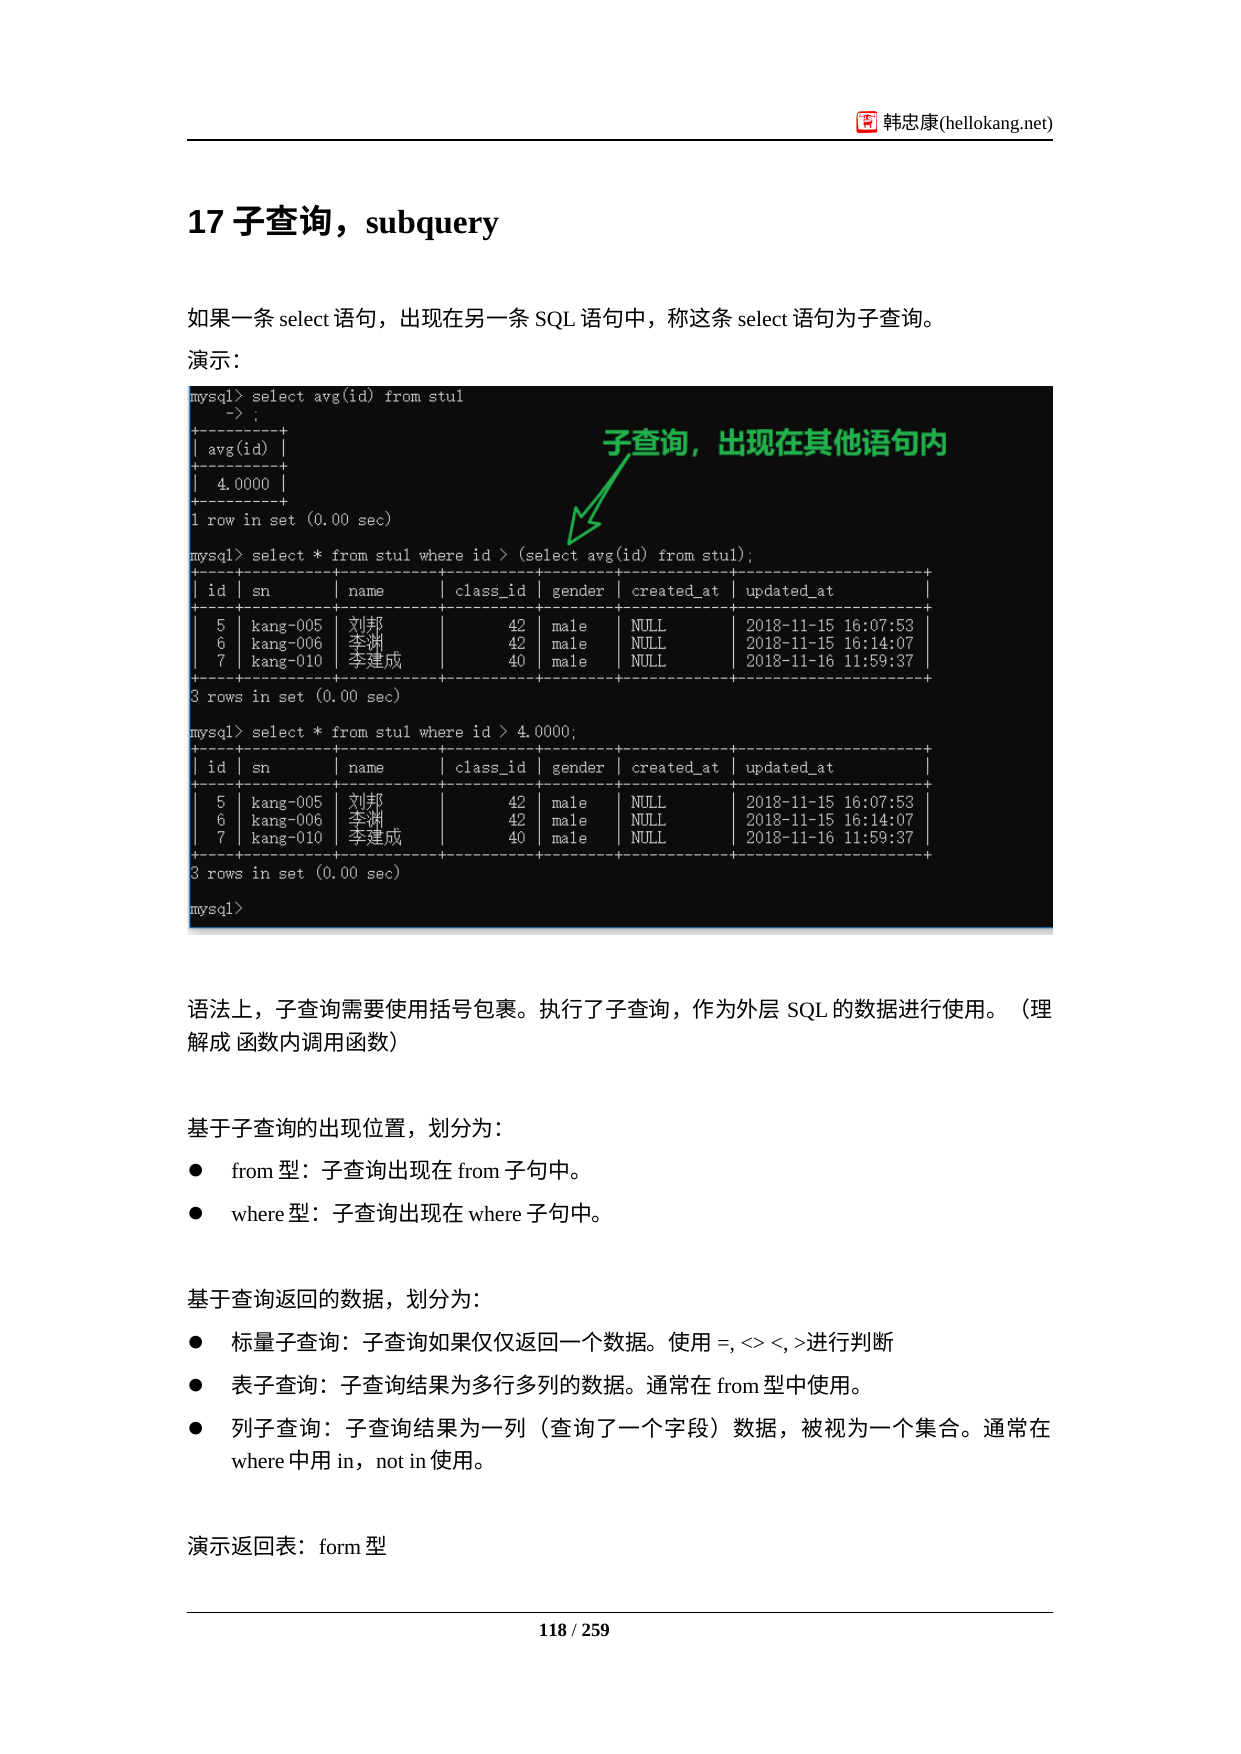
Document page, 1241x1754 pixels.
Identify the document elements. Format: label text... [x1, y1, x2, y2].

text 基于子查询的出现位置，划分为： [187, 1110, 1053, 1143]
list 列子查询：子查询结果为一列（查询了一个字段）数据，被视为一个集合。通常在where中用in，not in使用。 [187, 1411, 1053, 1476]
text 演示： [187, 343, 1053, 376]
list 标量子查询：子查询如果仅仅返回一个数据。使用 =, <> <, >进行判断 [187, 1325, 1053, 1357]
picture [856, 111, 878, 133]
subtitle 子查询，subquery [187, 186, 1053, 251]
text 演示返回表：form型 [187, 1529, 1053, 1561]
list where型：子查询出现在where子句中。 [187, 1196, 1053, 1228]
text 语法上，子查询需要使用括号包裹。执行了子查询，作为外层SQL的数据进行使用。（理解成 函数内调用函数） [187, 992, 1053, 1057]
list 表子查询：子查询结果为多行多列的数据。通常在from型中使用。 [187, 1368, 1053, 1400]
text 基于查询返回的数据，划分为： [187, 1282, 1053, 1314]
text 如果一条select语句，出现在另一条SQL语句中，称这条select语句为子查询。 [187, 300, 1053, 333]
picture [187, 386, 1053, 935]
list from型：子查询出现在from子句中。 [187, 1153, 1053, 1186]
